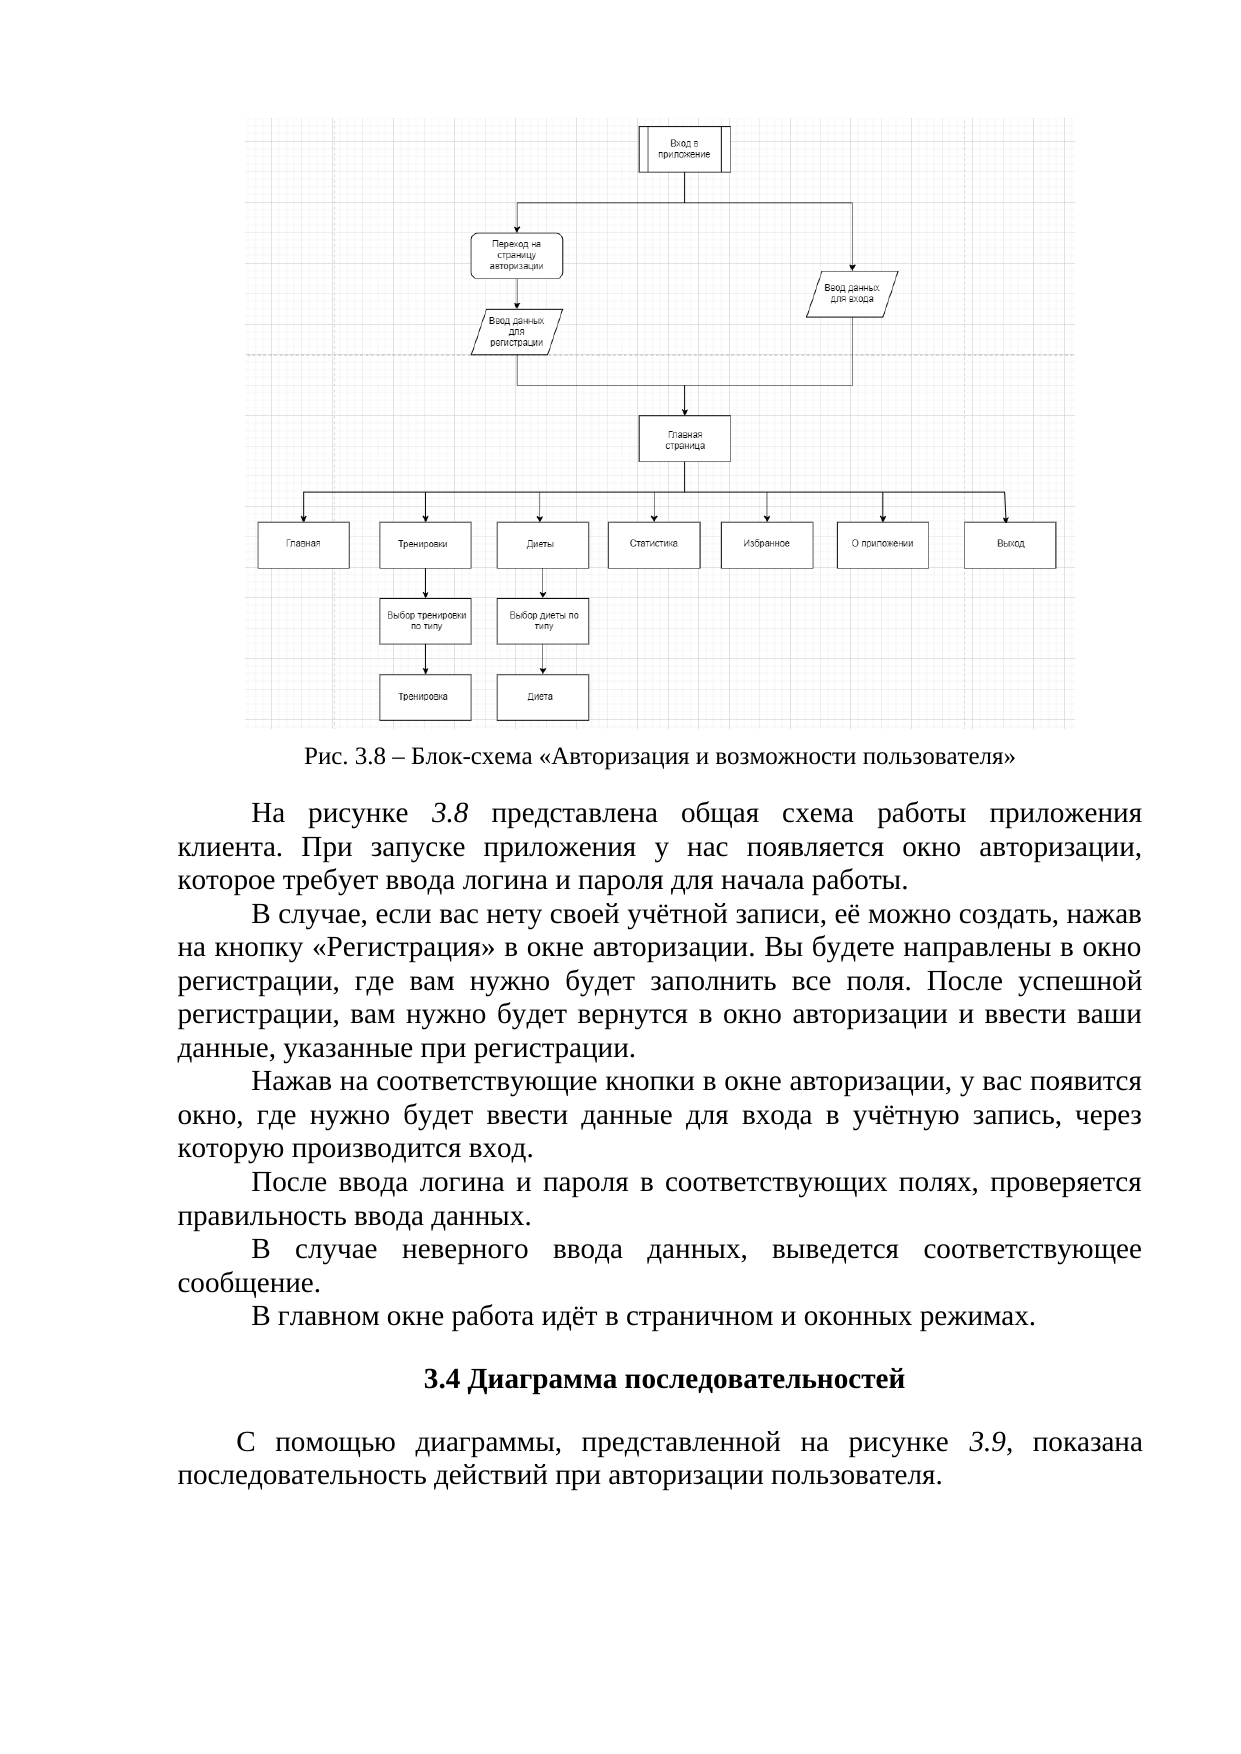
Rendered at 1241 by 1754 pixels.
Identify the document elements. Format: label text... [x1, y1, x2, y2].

subtitle 3.4 Диаграмма последовательностей [177, 1361, 1152, 1394]
text С помощью диаграммы, представленной на рисунке 3.9, показана последовательность действий при авторизации пользователя. [177, 1424, 1143, 1491]
text На рисунке 3.8 представлена общая схема работы приложения клиента. При запуске приложения у нас появляется окно авторизации, которое требует ввода логина и пароля для начала работы. [177, 795, 1143, 896]
text Рис. 3.8 – Блок-схема «Авторизация и возможности пользователя» [177, 741, 1143, 770]
text После ввода логина и пароля в соответствующих полях, проверяется правильность ввода данных. [177, 1164, 1143, 1231]
text В случае неверного ввода данных, выведется соответствующее сообщение. [177, 1231, 1143, 1298]
text Нажав на соответствующие кнопки в окне авторизации, у вас появится окно, где нужно будет ввести данные для входа в учётную запись, через которую производится вход. [177, 1063, 1143, 1164]
text В главном окне работа идёт в страничном и оконных режимах. [177, 1298, 1143, 1332]
picture [244, 118, 1076, 729]
text В случае, если вас нету своей учётной записи, её можно создать, нажав на кнопку «Регистрация» в окне авторизации. Вы будете направлены в окно регистрации, где вам нужно будет заполнить все поля. После успешной регистрации, вам нужно будет вернутся в окно авторизации и ввести ваши данные, указанные при регистрации. [177, 896, 1143, 1063]
